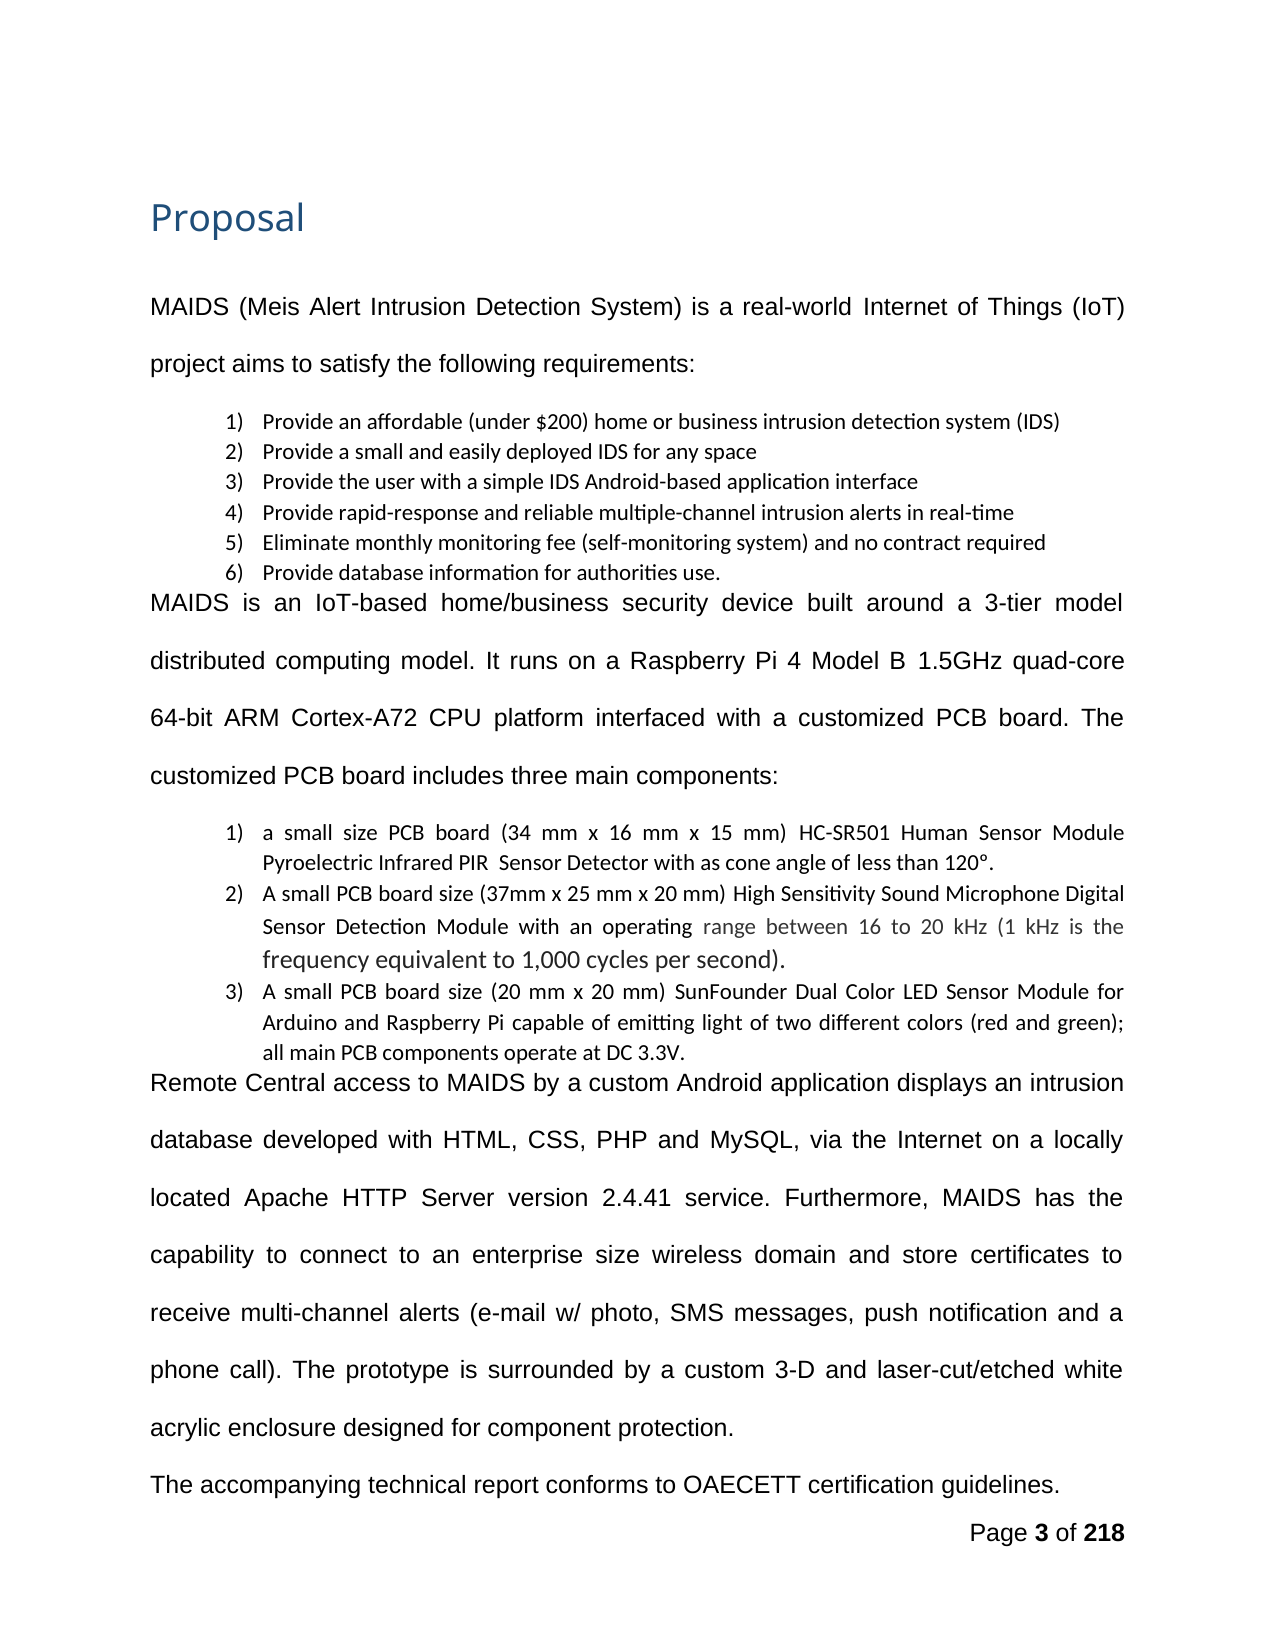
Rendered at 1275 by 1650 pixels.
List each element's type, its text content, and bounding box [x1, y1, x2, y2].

list A small PCB board size (37mm x 25 mm x 20 mm) High Sensitivity Sound Microphone Digital Sensor Detection Module with an operating range between 16 to 20 kHz (1 kHz is the frequency equivalent to 1,000 cycles per second). [225, 879, 1125, 975]
list a small size PCB board (34 mm x 16 mm x 15 mm) HC-SR501 Human Sensor Module Pyroelectric Infrared PIR Sensor Detector with as cone angle of less than 120º. [225, 818, 1125, 876]
list Provide rapid-response and reliable multiple-channel intrusion alerts in real-time [225, 498, 1125, 526]
list Provide an affordable (under $200) home or business intrusion detection system (IDS) [225, 407, 1125, 435]
list Provide database information for authorities use. [225, 558, 1125, 586]
list A small PCB board size (20 mm x 20 mm) SunFounder Dual Color LED Sensor Module for Arduino and Raspberry Pi capable of emitting light of two different colors (red and green); all main PCB components operate at DC 3.3V. [225, 977, 1125, 1066]
list Eliminate monthly monitoring fee (self-monitoring system) and no contract required [225, 528, 1125, 556]
list Provide a small and easily deployed IDS for any space [225, 437, 1125, 465]
text Remote Central access to MAIDS by a custom Android application displays an intrusion database developed with HTML, CSS, PHP and MySQL, via the Internet on a locally located Apache HTTP Server version 2.4.41 service. Furthermore, MAIDS has the capability to connect to an enterprise size wireless domain and store certificates to receive multi-channel alerts (e-mail w/ photo, SMS messages, push notification and a phone call). The prototype is surrounded by a custom 3-D and laser-cut/etched white acrylic enclosure designed for component protection. [150, 1068, 1125, 1442]
text The accompanying technical report conforms to OAECETT certification guidelines. [150, 1471, 1125, 1499]
subtitle Proposal [150, 192, 1125, 243]
list Provide the user with a simple IDS Android-based application interface [225, 467, 1125, 495]
text MAIDS is an IoT-based home/business security device built around a 3-tier model distributed computing model. It runs on a Raspberry Pi 4 Model B 1.5GHz quad-core 64-bit ARM Cortex-A72 CPU platform interfaced with a customized PCB board. The customized PCB board includes three main components: [150, 588, 1125, 789]
text MAIDS (Meis Alert Intrusion Detection System) is a real-world Internet of Things (IoT) project aims to satisfy the following requirements: [150, 292, 1125, 378]
